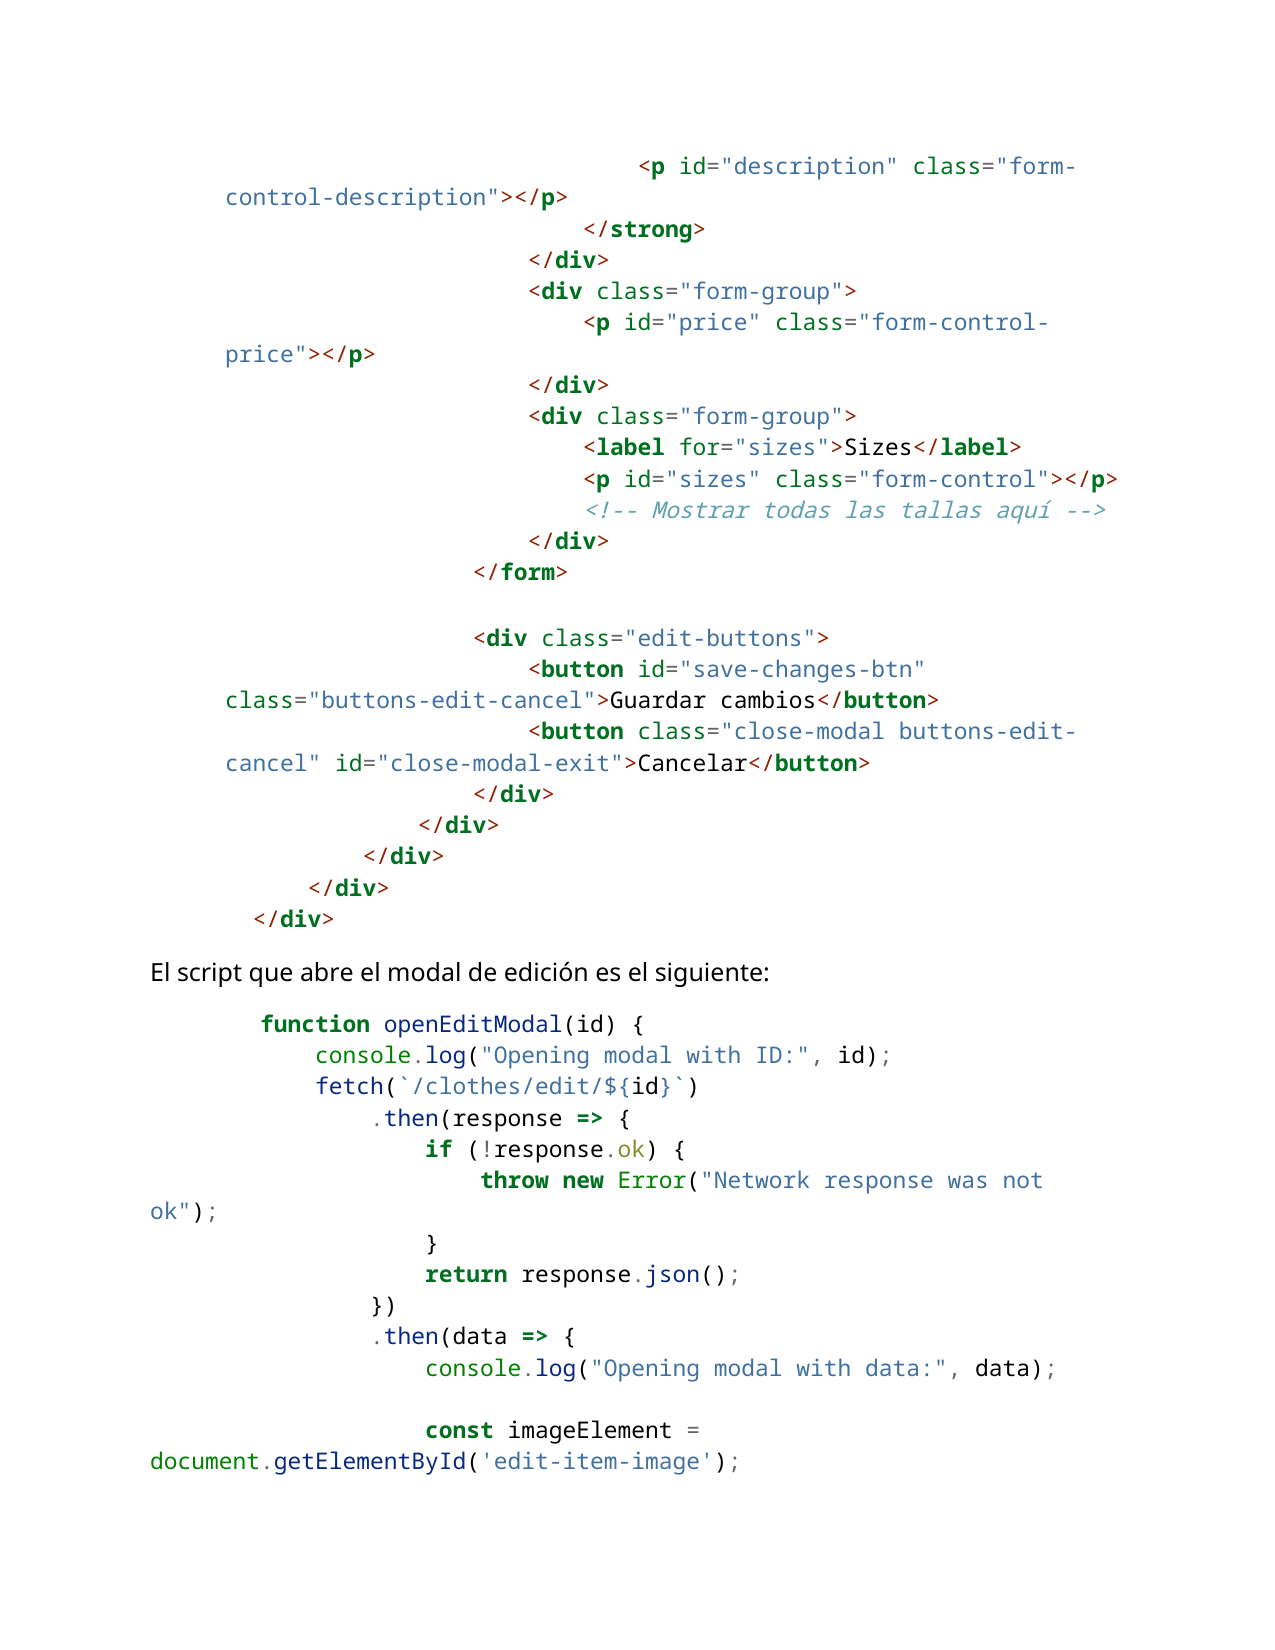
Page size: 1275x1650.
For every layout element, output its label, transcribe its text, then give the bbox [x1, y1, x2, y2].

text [150, 1008, 1125, 1476]
text El script que abre el modal de edición es el siguiente: [150, 955, 1125, 989]
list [187, 150, 1125, 934]
